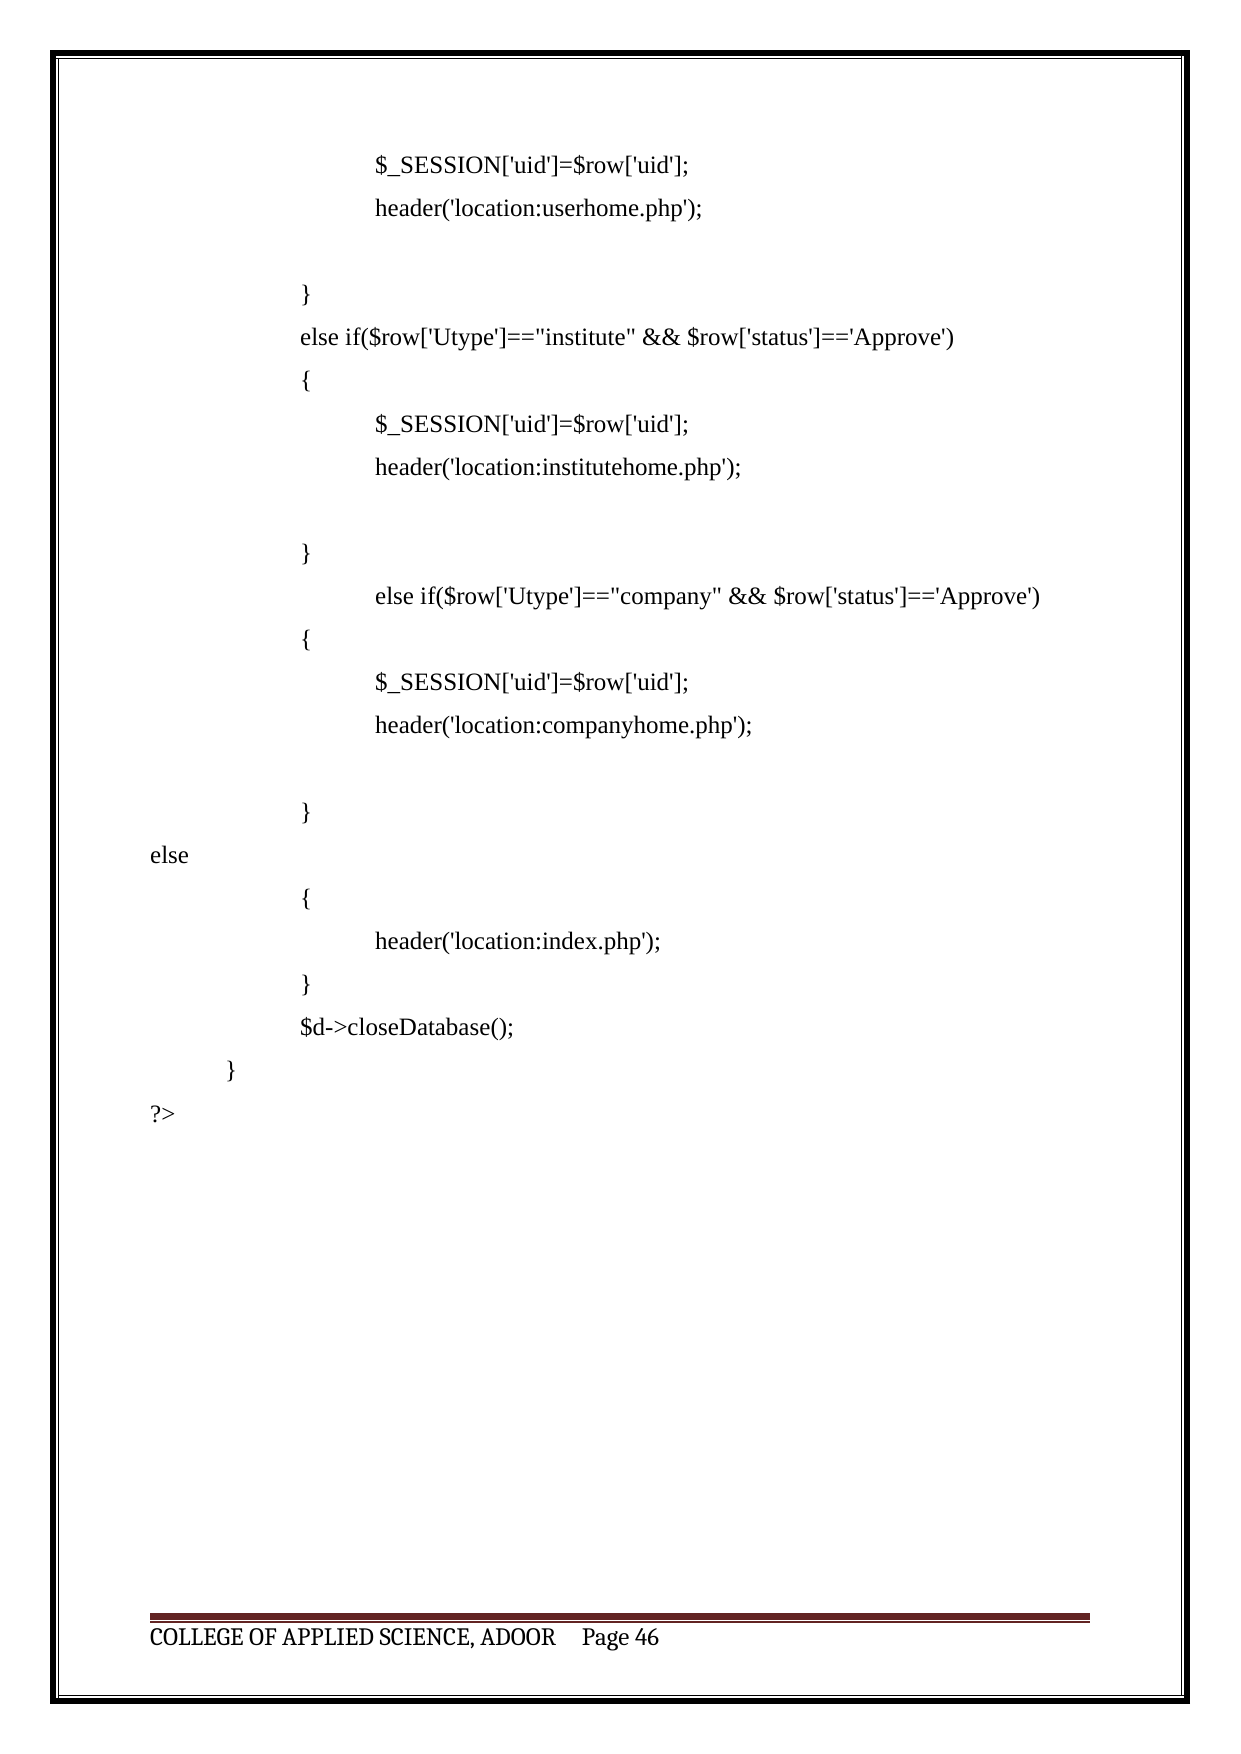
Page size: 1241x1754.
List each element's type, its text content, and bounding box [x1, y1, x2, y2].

text else if($row['Utype']=="company" && $row['status']=='Approve') [150, 581, 1090, 610]
text } [150, 1056, 1090, 1084]
text } [150, 969, 1090, 998]
text header('location:institutehome.php'); [150, 452, 1090, 481]
text ?> [150, 1099, 1090, 1127]
text { [150, 883, 1090, 912]
text { [150, 366, 1090, 394]
text else [150, 840, 1090, 869]
text header('location:userhome.php'); [150, 193, 1090, 222]
text { [150, 624, 1090, 653]
text $_SESSION['uid']=$row['uid']; [150, 409, 1090, 437]
text } [150, 797, 1090, 826]
text $_SESSION['uid']=$row['uid']; [150, 150, 1090, 179]
text $_SESSION['uid']=$row['uid']; [150, 667, 1090, 696]
text header('location:index.php'); [150, 926, 1090, 955]
text header('location:companyhome.php'); [150, 711, 1090, 739]
text } [150, 538, 1090, 567]
text else if($row['Utype']=="institute" && $row['status']=='Approve') [150, 322, 1090, 351]
text $d->closeDatabase(); [150, 1012, 1090, 1041]
text } [150, 279, 1090, 308]
